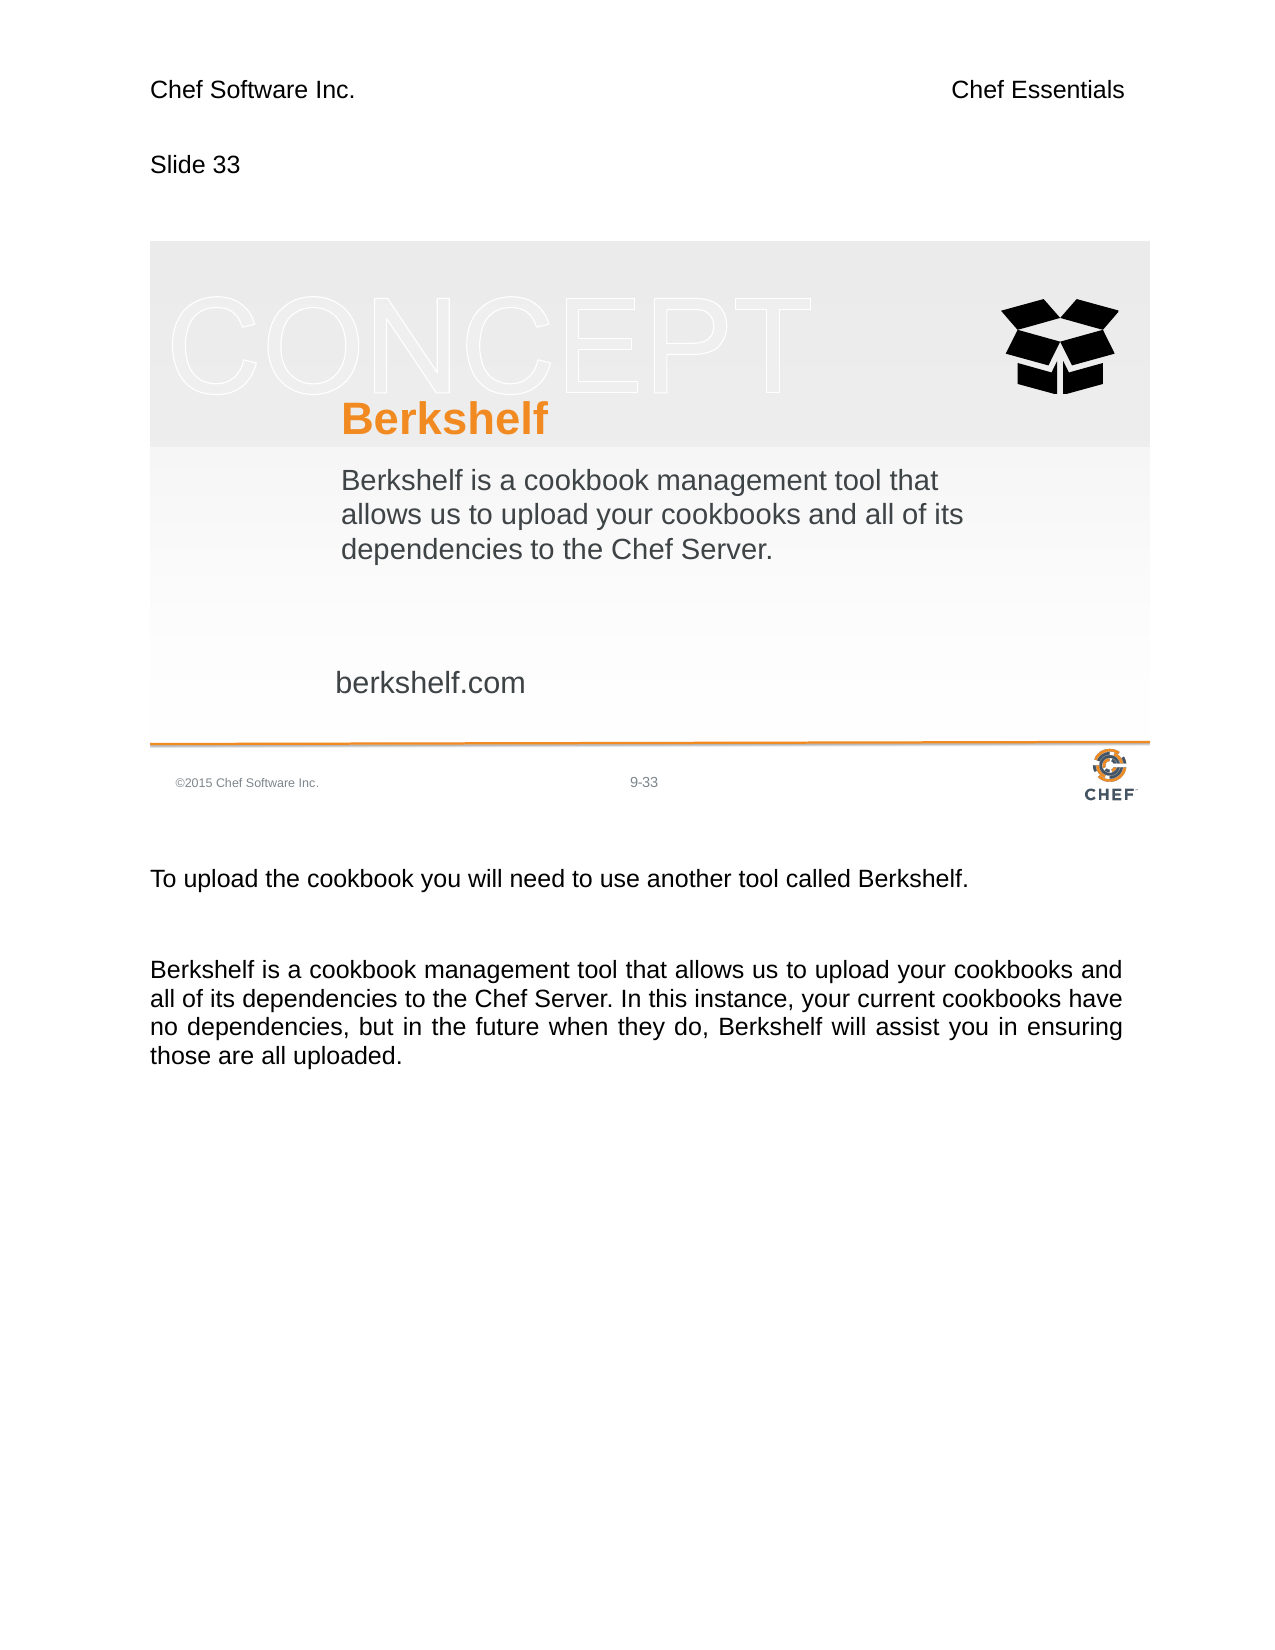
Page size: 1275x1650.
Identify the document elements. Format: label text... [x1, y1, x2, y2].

text To upload the cookbook you will need to use another tool called Berkshelf. [150, 864, 1125, 893]
text Berkshelf is a cookbook management tool that allows us to upload your cookbooks and all of its dependencies to the Chef Server. In this instance, your current cookbooks have no dependencies, but in the future when they do, Berkshelf will assist you in ensuring those are all uploaded. [150, 955, 1125, 1070]
text Slide 33 [150, 150, 1125, 179]
